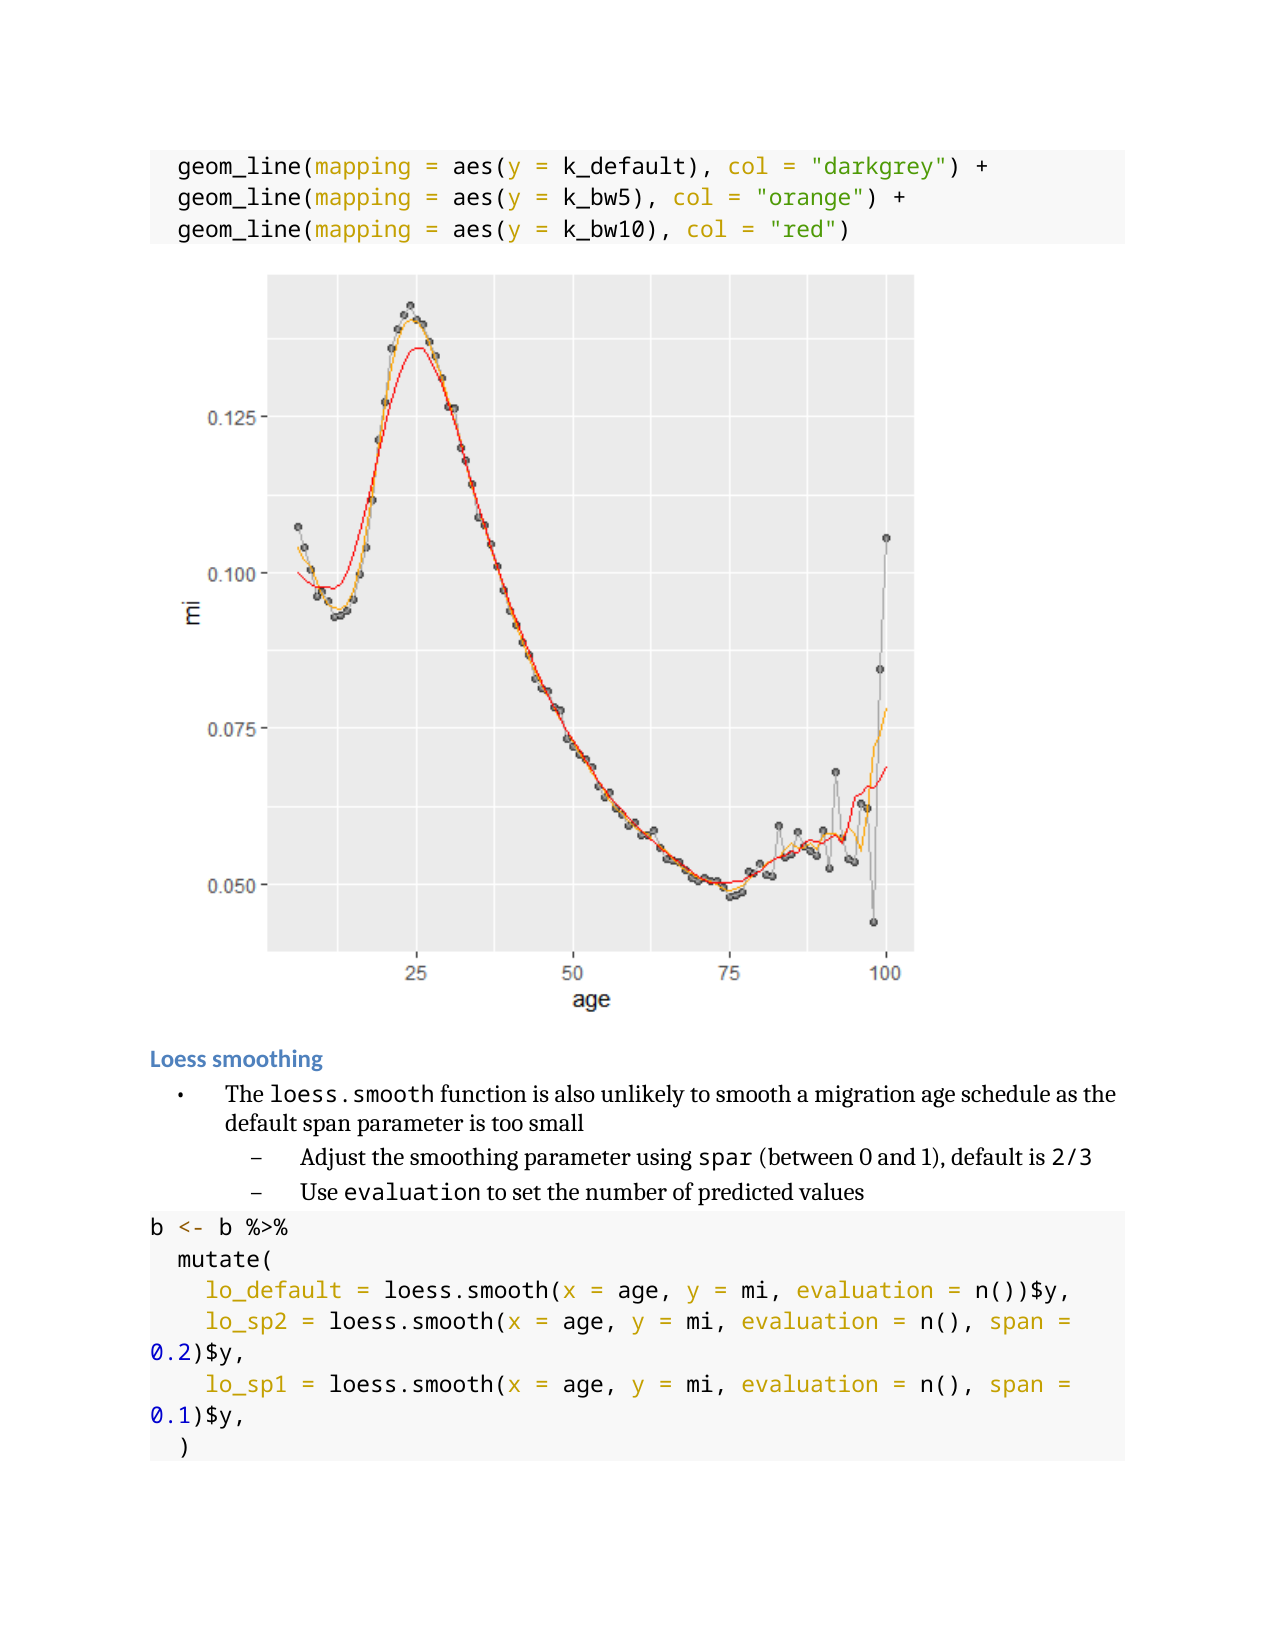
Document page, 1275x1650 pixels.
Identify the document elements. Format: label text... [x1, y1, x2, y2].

picture [168, 264, 927, 1023]
list Adjust the smoothing parameter using spar (between 0 and 1), default is 2/3 [250, 1141, 1125, 1173]
subtitle Loess smoothing [150, 1043, 1125, 1074]
text b <- b %>% mutate( lo_default = loess.smooth(x = age, y = mi, evaluation = n())$y, lo_sp2 = loess.smooth(x = age, y = mi, evaluation = n(), span = 0.2)$y, lo_sp1 = loess.smooth(x = age, y = mi, evaluation = n(), span = 0.1)$y, ) [191, 1211, 1125, 1461]
list Use evaluation to set the number of predicted values [250, 1176, 1125, 1208]
list The loess.smooth function is also unlikely to smooth a migration age schedule as the default span parameter is too small [175, 1078, 1125, 1138]
